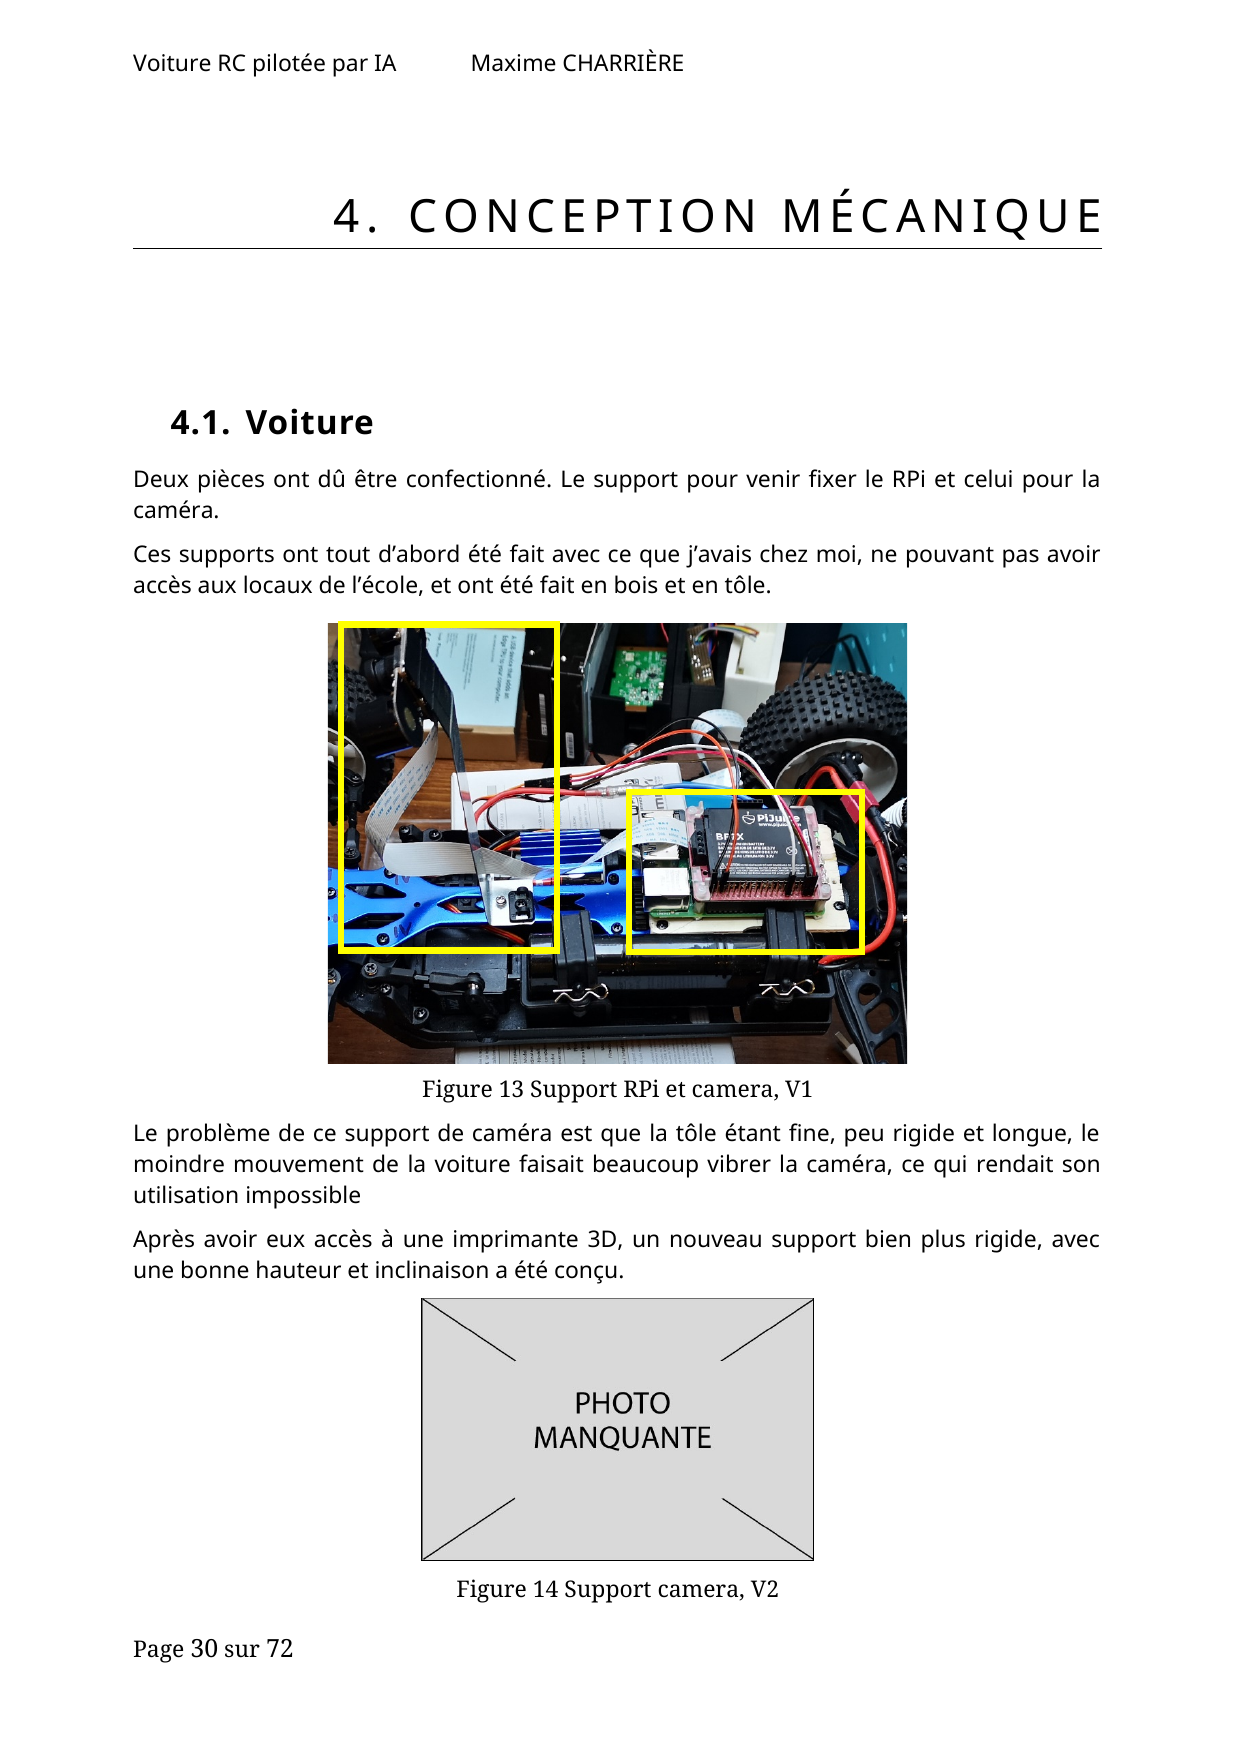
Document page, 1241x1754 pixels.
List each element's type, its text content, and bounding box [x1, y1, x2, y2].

subtitle Voiture [170, 399, 1102, 444]
text Figure 14 Support camera, V2 [133, 1573, 1102, 1604]
text Ces supports ont tout d’abord été fait avec ce que j’avais chez moi, ne pouvant pas avoir accès aux locaux de l’école, et ont été fait en bois et en tôle. [133, 538, 1102, 601]
picture [344, 628, 554, 947]
subtitle Conception mécanique [133, 183, 1102, 248]
picture [327, 623, 908, 1064]
text Après avoir eux accès à une imprimante 3D, un nouveau support bien plus rigide, avec une bonne hauteur et inclinaison a été conçu. [133, 1223, 1102, 1286]
picture [421, 1298, 814, 1561]
text Deux pièces ont dû être confectionné. Le support pour venir fixer le RPi et celui pour la caméra. [133, 463, 1102, 526]
